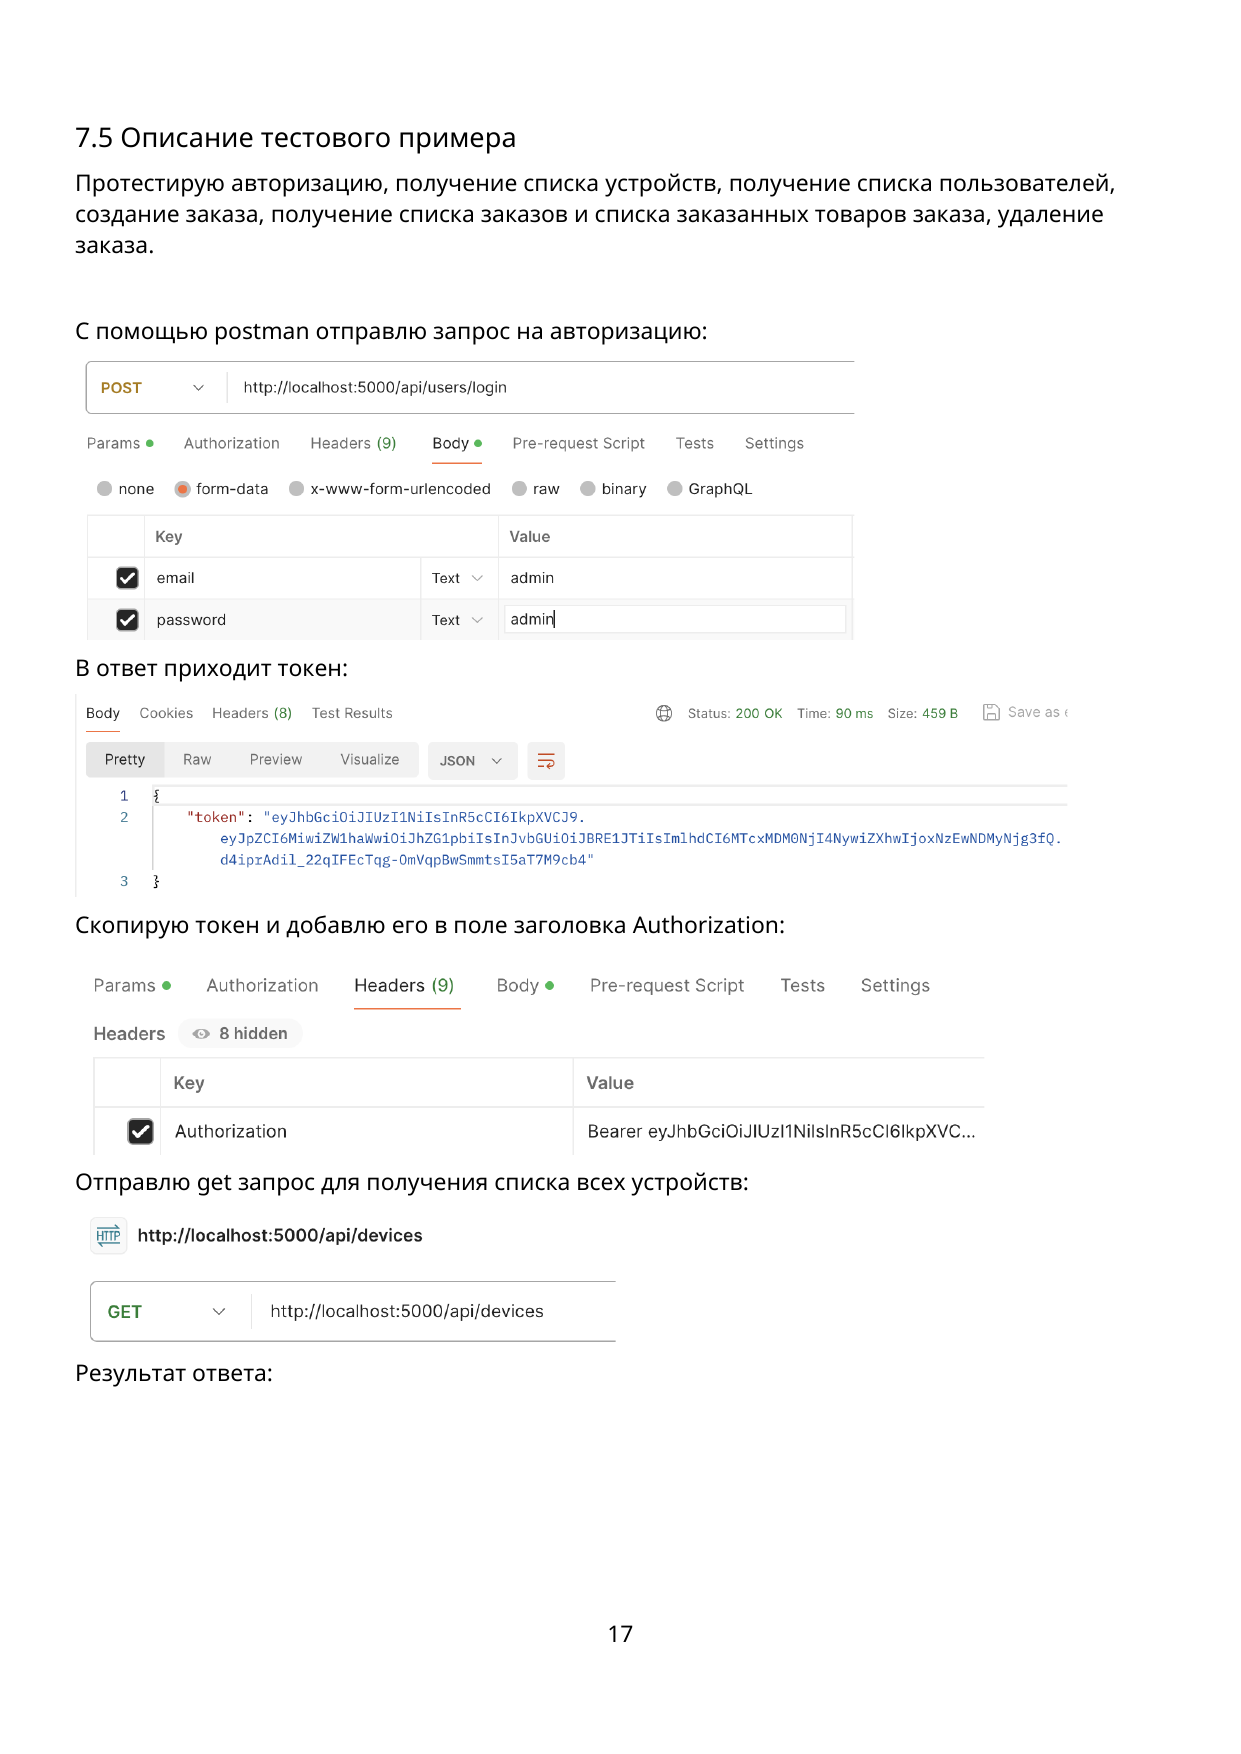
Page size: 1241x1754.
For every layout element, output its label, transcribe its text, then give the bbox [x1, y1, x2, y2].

text Скопирую токен и добавлю его в поле заголовка Authorization: [75, 908, 1165, 940]
text В ответ приходит токен: [75, 652, 1165, 683]
text Результат ответа: [75, 1357, 1165, 1388]
text С помощью postman отправлю запрос на авторизацию: [75, 315, 1165, 346]
picture [75, 951, 985, 1155]
text Отправлю get запрос для получения списка всех устройств: [75, 1166, 1165, 1197]
picture [75, 694, 1068, 897]
text Протестирую авторизацию, получение списка устройств, получение списка пользователей, создание заказа, получение списка заказов и списка заказанных товаров заказа, удаление заказа. [75, 167, 1165, 260]
picture [75, 358, 855, 640]
text 7.5 Описание тестового примера [75, 118, 1165, 155]
picture [75, 1209, 616, 1346]
